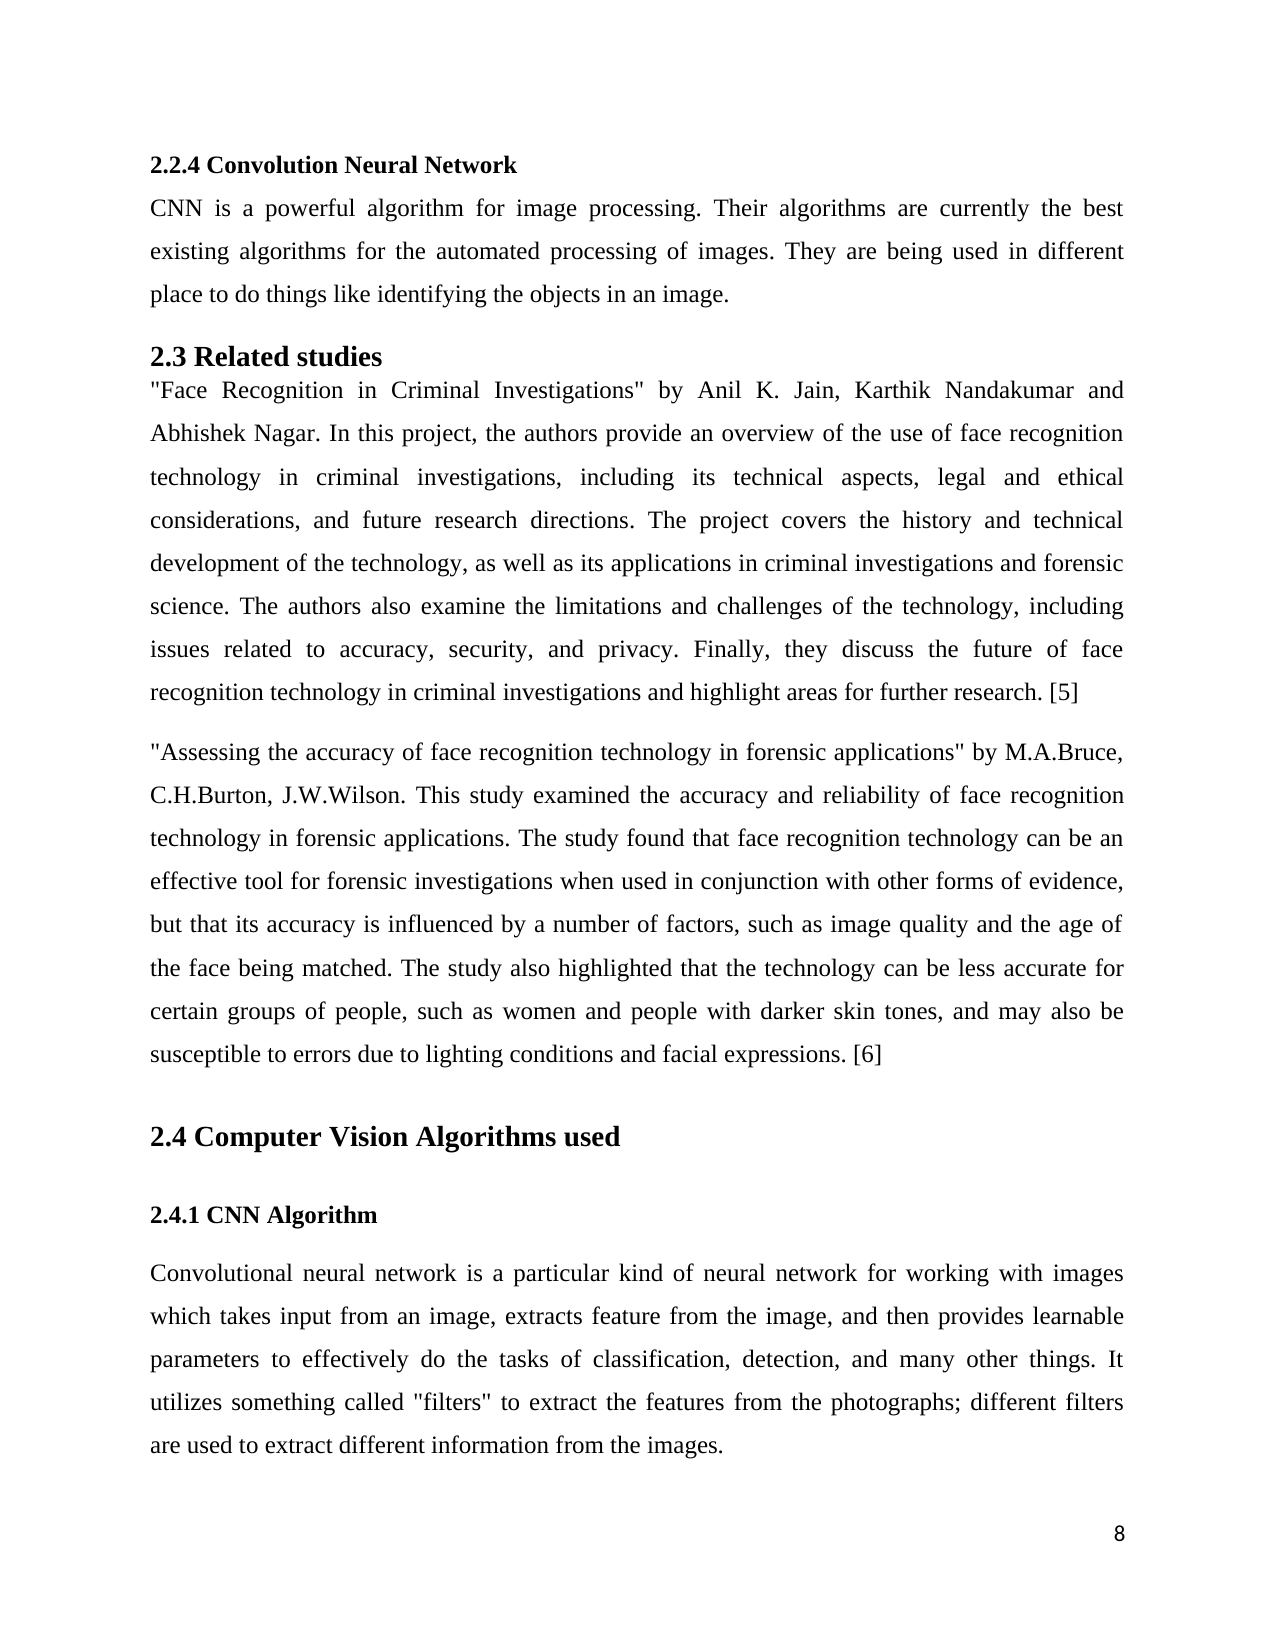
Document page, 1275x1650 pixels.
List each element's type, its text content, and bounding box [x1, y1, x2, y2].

subtitle 2.4 Computer Vision Algorithms used [150, 1119, 1125, 1152]
text "Face Recognition in Criminal Investigations" by Anil K. Jain, Karthik Nandakumar and Abhishek Nagar. In this project, the authors provide an overview of the use of face recognition technology in criminal investigations, including its technical aspects, legal and ethical considerations, and future research directions. The project covers the history and technical development of the technology, as well as its applications in criminal investigations and forensic science. The authors also examine the limitations and challenges of the technology, including issues related to accuracy, security, and privacy. Finally, they discuss the future of face recognition technology in criminal investigations and highlight areas for further research. [5] [150, 375, 1125, 706]
subtitle 2.4.1 CNN Algorithm [150, 1200, 1125, 1229]
subtitle 2.2.4 Convolution Neural Network [150, 150, 1125, 179]
text "Assessing the accuracy of face recognition technology in forensic applications" by M.A.Bruce, C.H.Burton, J.W.Wilson. This study examined the accuracy and reliability of face recognition technology in forensic applications. The study found that face recognition technology can be an effective tool for forensic investigations when used in conjunction with other forms of evidence, but that its accuracy is influenced by a number of factors, such as image quality and the age of the face being matched. The study also highlighted that the technology can be less accurate for certain groups of people, such as women and people with darker skin tones, and may also be susceptible to errors due to lighting conditions and facial expressions. [6] [150, 737, 1125, 1068]
text CNN is a powerful algorithm for image processing. Their algorithms are currently the best existing algorithms for the automated processing of images. They are being used in different place to do things like identifying the objects in an image. [150, 193, 1125, 308]
text Convolutional neural network is a particular kind of neural network for working with images which takes input from an image, extracts feature from the image, and then provides learnable parameters to effectively do the tasks of classification, detection, and many other things. It utilizes something called "filters" to extract the features from the photographs; different filters are used to extract different information from the images. [150, 1258, 1125, 1459]
subtitle 2.3 Related studies [150, 339, 1125, 373]
